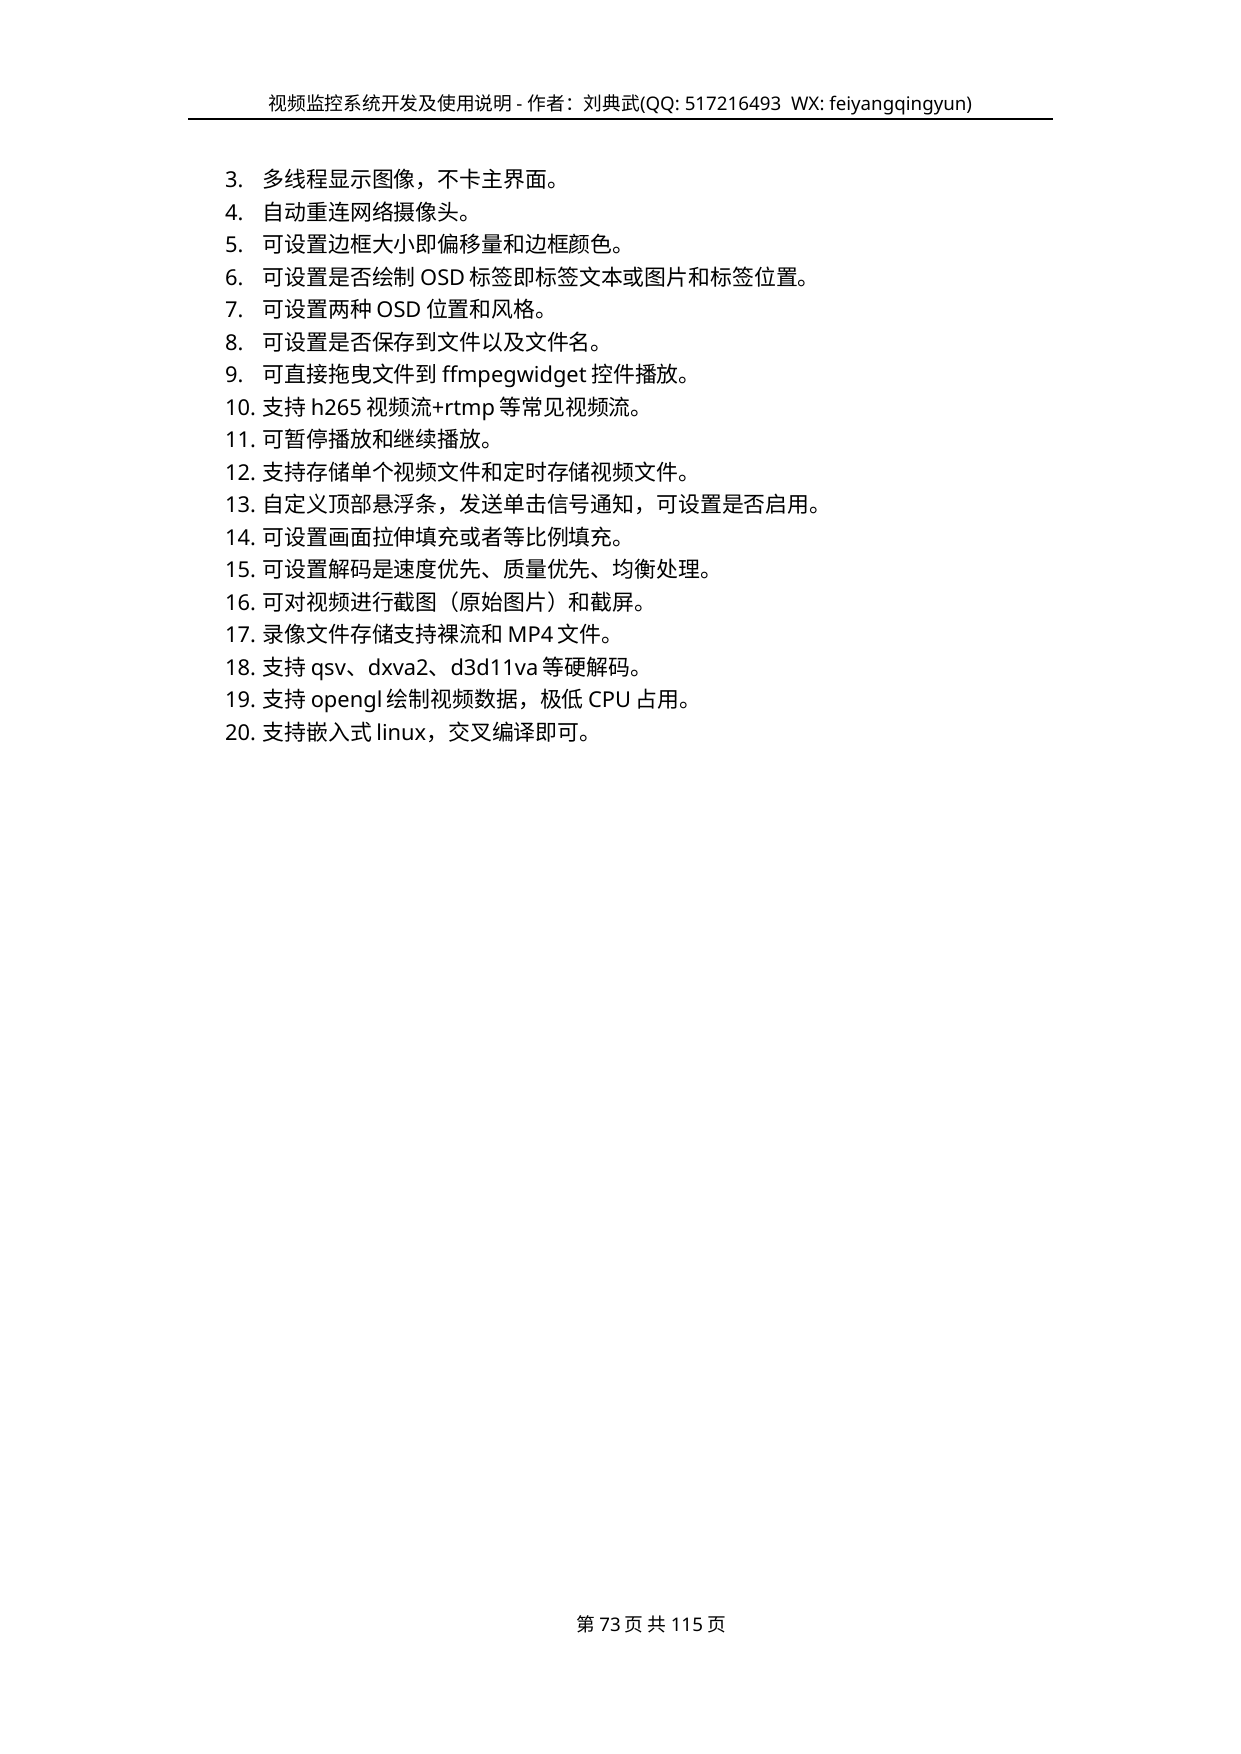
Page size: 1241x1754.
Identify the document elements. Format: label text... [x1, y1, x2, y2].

list 支持嵌入式linux，交叉编译即可。 [225, 714, 1053, 747]
list 支持qsv、dxva2、d3d11va等硬解码。 [225, 649, 1053, 682]
list 可设置是否绘制OSD标签即标签文本或图片和标签位置。 [225, 259, 1053, 292]
list 可设置画面拉伸填充或者等比例填充。 [225, 519, 1053, 552]
list 可暂停播放和继续播放。 [225, 422, 1053, 454]
list 可设置是否保存到文件以及文件名。 [225, 324, 1053, 357]
list 可设置边框大小即偏移量和边框颜色。 [225, 227, 1053, 259]
list 可直接拖曳文件到ffmpegwidget控件播放。 [225, 357, 1053, 389]
list 支持存储单个视频文件和定时存储视频文件。 [225, 454, 1053, 487]
list 可对视频进行截图（原始图片）和截屏。 [225, 584, 1053, 617]
list 自定义顶部悬浮条，发送单击信号通知，可设置是否启用。 [225, 487, 1053, 519]
list 可设置解码是速度优先、质量优先、均衡处理。 [225, 552, 1053, 584]
list 多线程显示图像，不卡主界面。 [225, 162, 1053, 194]
list 自动重连网络摄像头。 [225, 194, 1053, 227]
list 录像文件存储支持裸流和MP4文件。 [225, 617, 1053, 649]
list 支持opengl绘制视频数据，极低CPU占用。 [225, 682, 1053, 714]
list 可设置两种OSD位置和风格。 [225, 292, 1053, 324]
list 支持h265视频流+rtmp等常见视频流。 [225, 389, 1053, 422]
